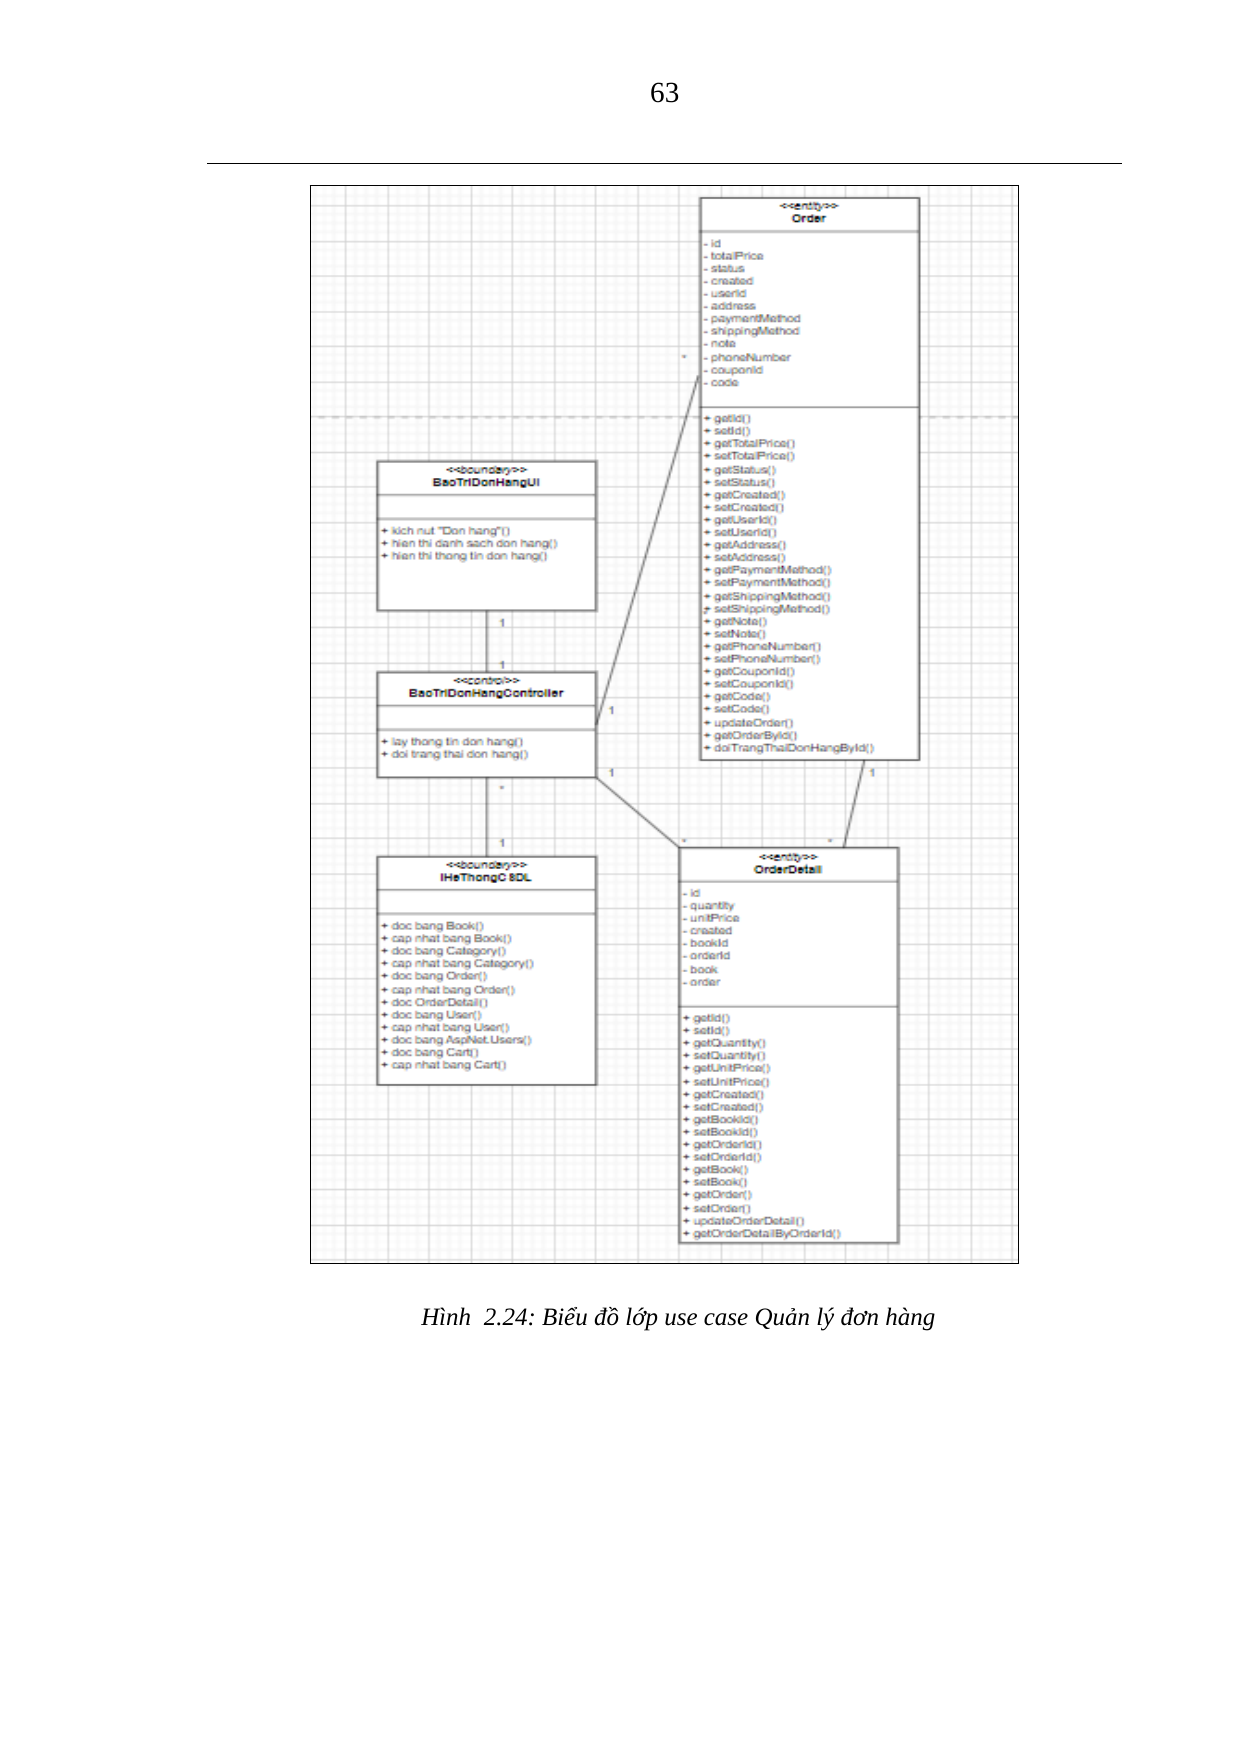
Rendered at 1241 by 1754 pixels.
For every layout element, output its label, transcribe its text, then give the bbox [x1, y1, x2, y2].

picture [311, 186, 1018, 1263]
